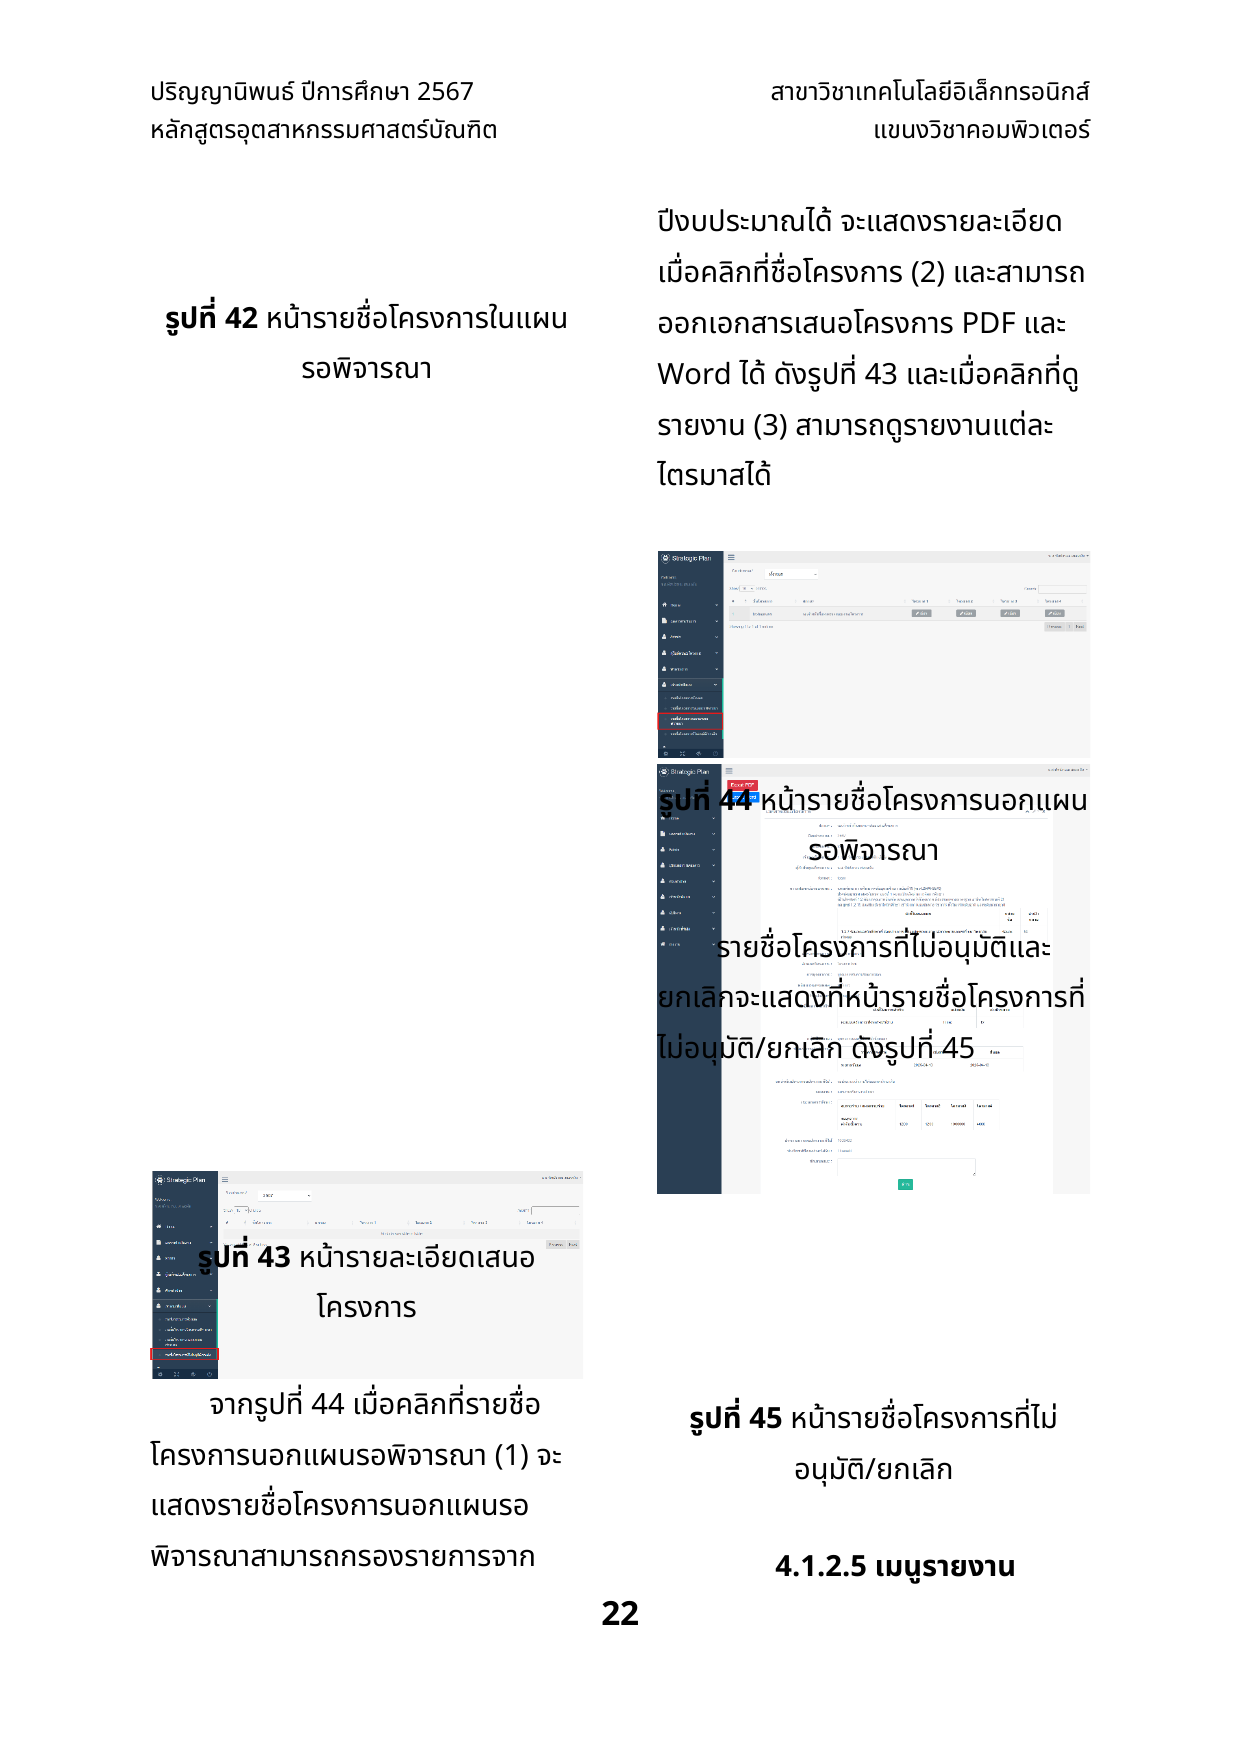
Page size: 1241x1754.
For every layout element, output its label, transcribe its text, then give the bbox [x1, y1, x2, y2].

text รูปที่ 43 หน้ารายละเอียดเสนอโครงการ [150, 1236, 583, 1331]
picture [657, 764, 1091, 1194]
text รูปที่ 45 หน้ารายชื่อโครงการที่ไม่อนุมัติ/ยกเลิก [657, 1397, 1090, 1493]
text จากรูปที่ 44 เมื่อคลิกที่รายชื่อโครงการนอกแผนรอพิจารณา (1) จะแสดงรายชื่อโครงการนอกแผนรอพิจารณาสามารถกรองรายการจากปีงบประมาณได้ จะแสดงรายละเอียดเมื่อคลิกที่ชื่อโครงการ (2) และสามารถออกเอกสารเสนอโครงการ PDF และ Word ได้ ดังรูปที่ 43 และเมื่อคลิกที่ดูรายงาน (3) สามารถดูรายงานแต่ละไตรมาสได้ [657, 201, 1090, 499]
text รูปที่ 44 หน้ารายชื่อโครงการนอกแผนรอพิจารณา [657, 779, 1090, 874]
text จากรูปที่ 44 เมื่อคลิกที่รายชื่อโครงการนอกแผนรอพิจารณา (1) จะแสดงรายชื่อโครงการนอกแผนรอพิจารณาสามารถกรองรายการจากปีงบประมาณได้ จะแสดงรายละเอียดเมื่อคลิกที่ชื่อโครงการ (2) และสามารถออกเอกสารเสนอโครงการ PDF และ Word ได้ ดังรูปที่ 43 และเมื่อคลิกที่ดูรายงาน (3) สามารถดูรายงานแต่ละไตรมาสได้ [150, 1383, 583, 1579]
text รูปที่ 42 หน้ารายชื่อโครงการในแผนรอพิจารณา [150, 297, 583, 392]
picture [150, 1171, 584, 1379]
picture [657, 551, 1091, 758]
text รายชื่อโครงการที่ไม่อนุมัติและยกเลิกจะแสดงที่หน้ารายชื่อโครงการที่ไม่อนุมัติ/ยกเลิก ดังรูปที่ 45 [657, 926, 1090, 1072]
text 4.1.2.5 เมนูรายงาน [716, 1545, 1090, 1589]
